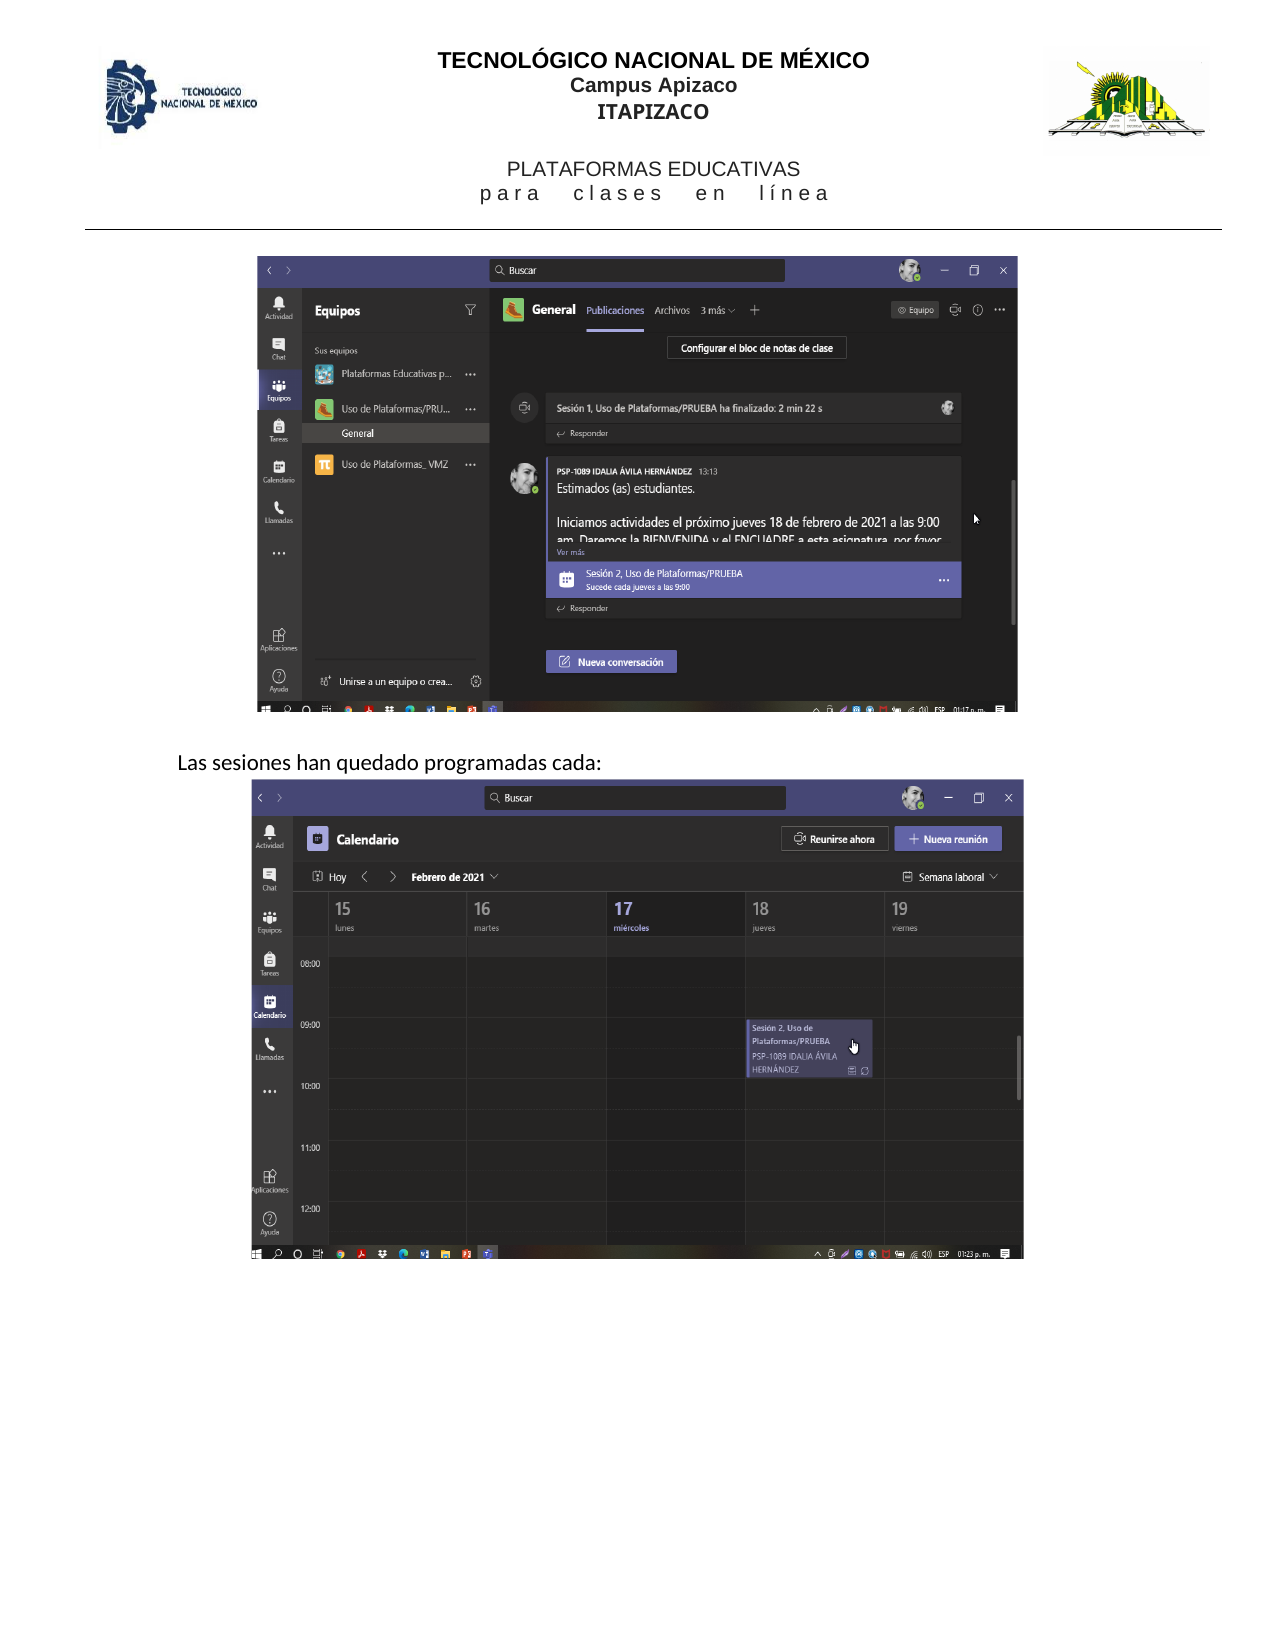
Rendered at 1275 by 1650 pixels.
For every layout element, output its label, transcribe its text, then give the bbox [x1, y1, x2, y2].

text Las sesiones han quedado programadas cada: [177, 748, 1098, 776]
picture [251, 779, 1024, 1259]
picture [1042, 46, 1210, 156]
picture [98, 46, 264, 149]
picture [257, 256, 1018, 712]
